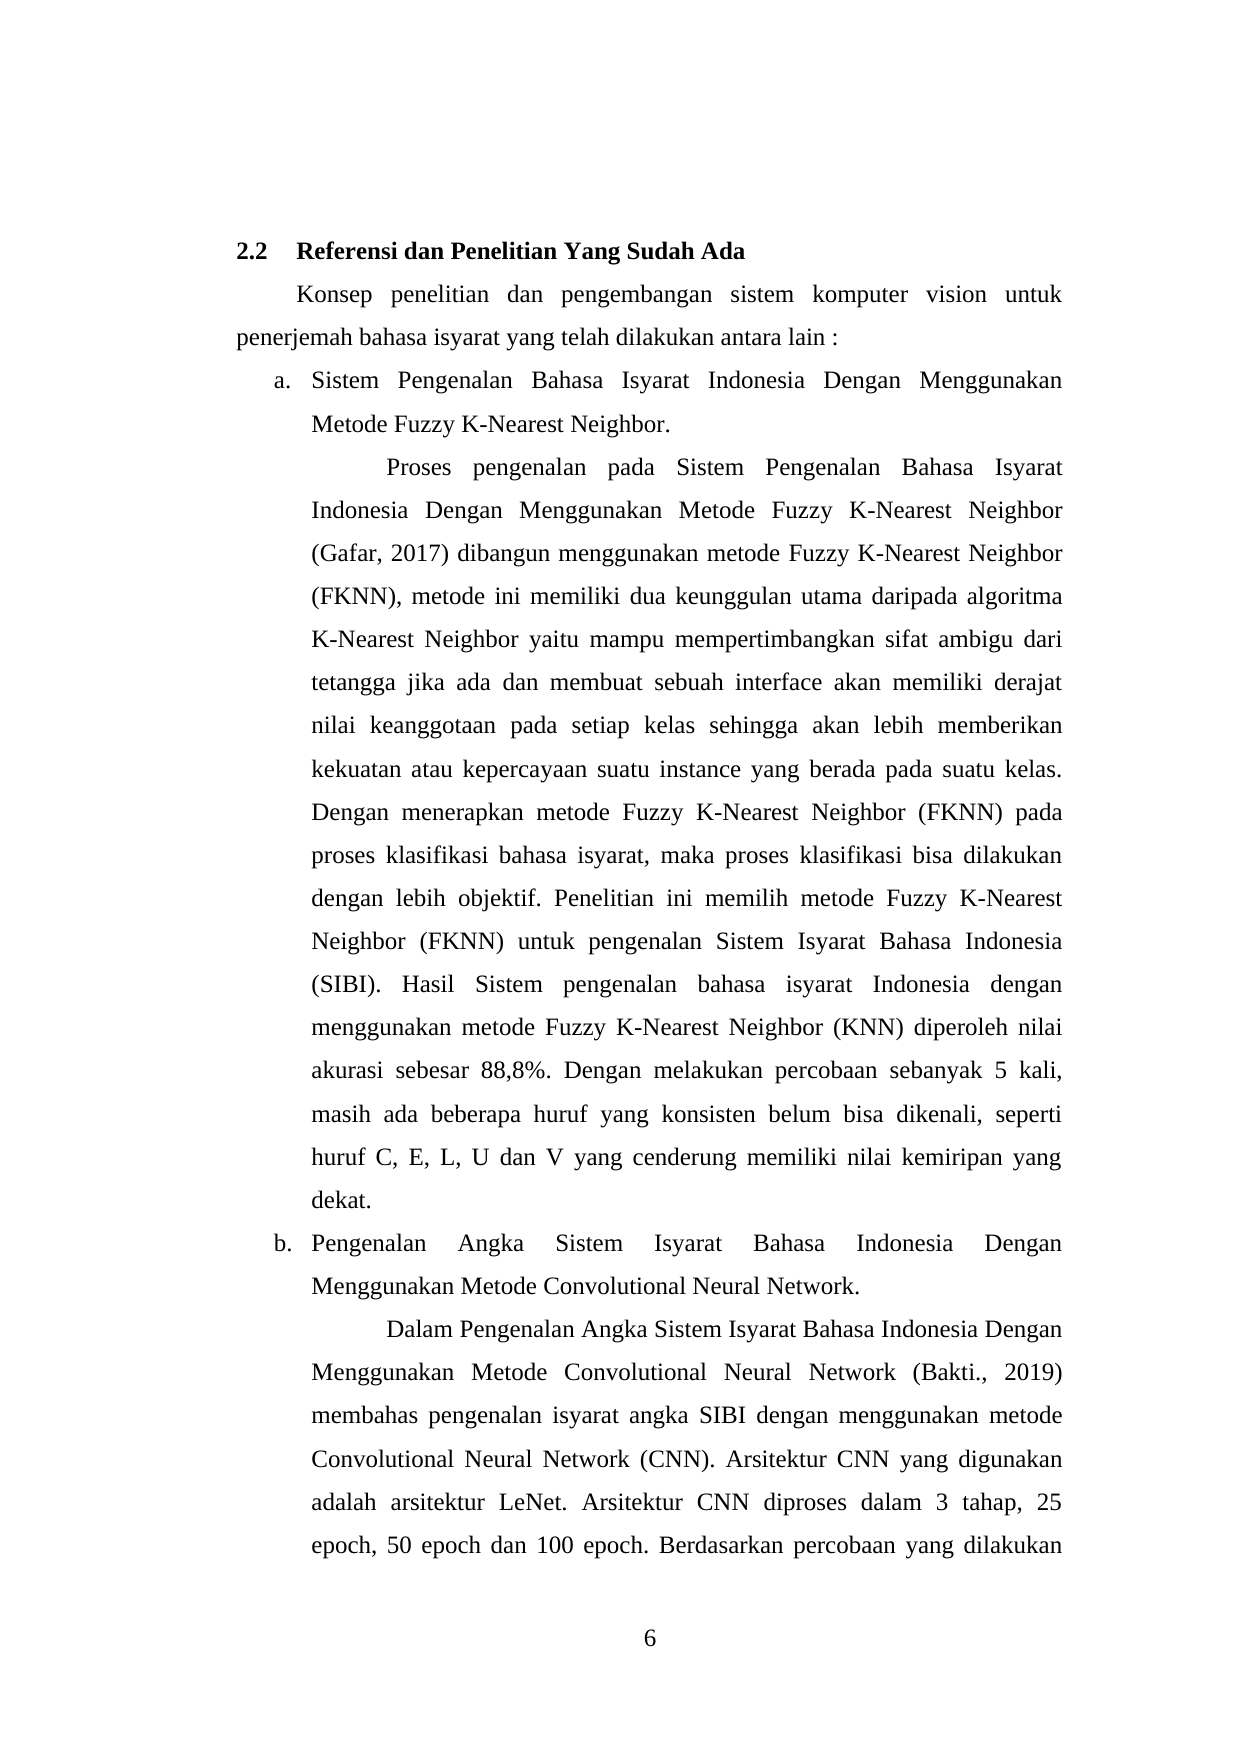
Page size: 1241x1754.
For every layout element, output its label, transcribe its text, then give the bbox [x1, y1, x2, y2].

text Proses pengenalan pada Sistem Pengenalan Bahasa Isyarat Indonesia Dengan Menggunakan Metode Fuzzy K-Nearest Neighbor (Gafar, 2017) dibangun menggunakan metode Fuzzy K-Nearest Neighbor (FKNN), metode ini memiliki dua keunggulan utama daripada algoritma K-Nearest Neighbor yaitu mampu mempertimbangkan sifat ambigu dari tetangga jika ada dan membuat sebuah interface akan memiliki derajat nilai keanggotaan pada setiap kelas sehingga akan lebih memberikan kekuatan atau kepercayaan suatu instance yang berada pada suatu kelas. Dengan menerapkan metode Fuzzy K-Nearest Neighbor (FKNN) pada proses klasifikasi bahasa isyarat, maka proses klasifikasi bisa dilakukan dengan lebih objektif. Penelitian ini memilih metode Fuzzy K-Nearest Neighbor (FKNN) untuk pengenalan Sistem Isyarat Bahasa Indonesia (SIBI). Hasil Sistem pengenalan bahasa isyarat Indonesia dengan menggunakan metode Fuzzy K-Nearest Neighbor (KNN) diperoleh nilai akurasi sebesar 88,8%. Dengan melakukan percobaan sebanyak 5 kali, masih ada beberapa huruf yang konsisten belum bisa dikenali, seperti huruf C, E, L, U dan V yang cenderung memiliki nilai kemiripan yang dekat. [311, 452, 1063, 1214]
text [311, 1314, 1063, 1559]
text Konsep penelitian dan pengembangan sistem komputer vision untuk penerjemah bahasa isyarat yang telah dilakukan antara lain : [236, 279, 1063, 351]
subtitle Referensi dan Penelitian Yang Sudah Ada [236, 236, 1063, 265]
list Pengenalan Angka Sistem Isyarat Bahasa Indonesia Dengan Menggunakan Metode Convolutional Neural Network. [274, 1228, 1063, 1300]
list Sistem Pengenalan Bahasa Isyarat Indonesia Dengan Menggunakan Metode Fuzzy K-Nearest Neighbor. [274, 366, 1063, 437]
